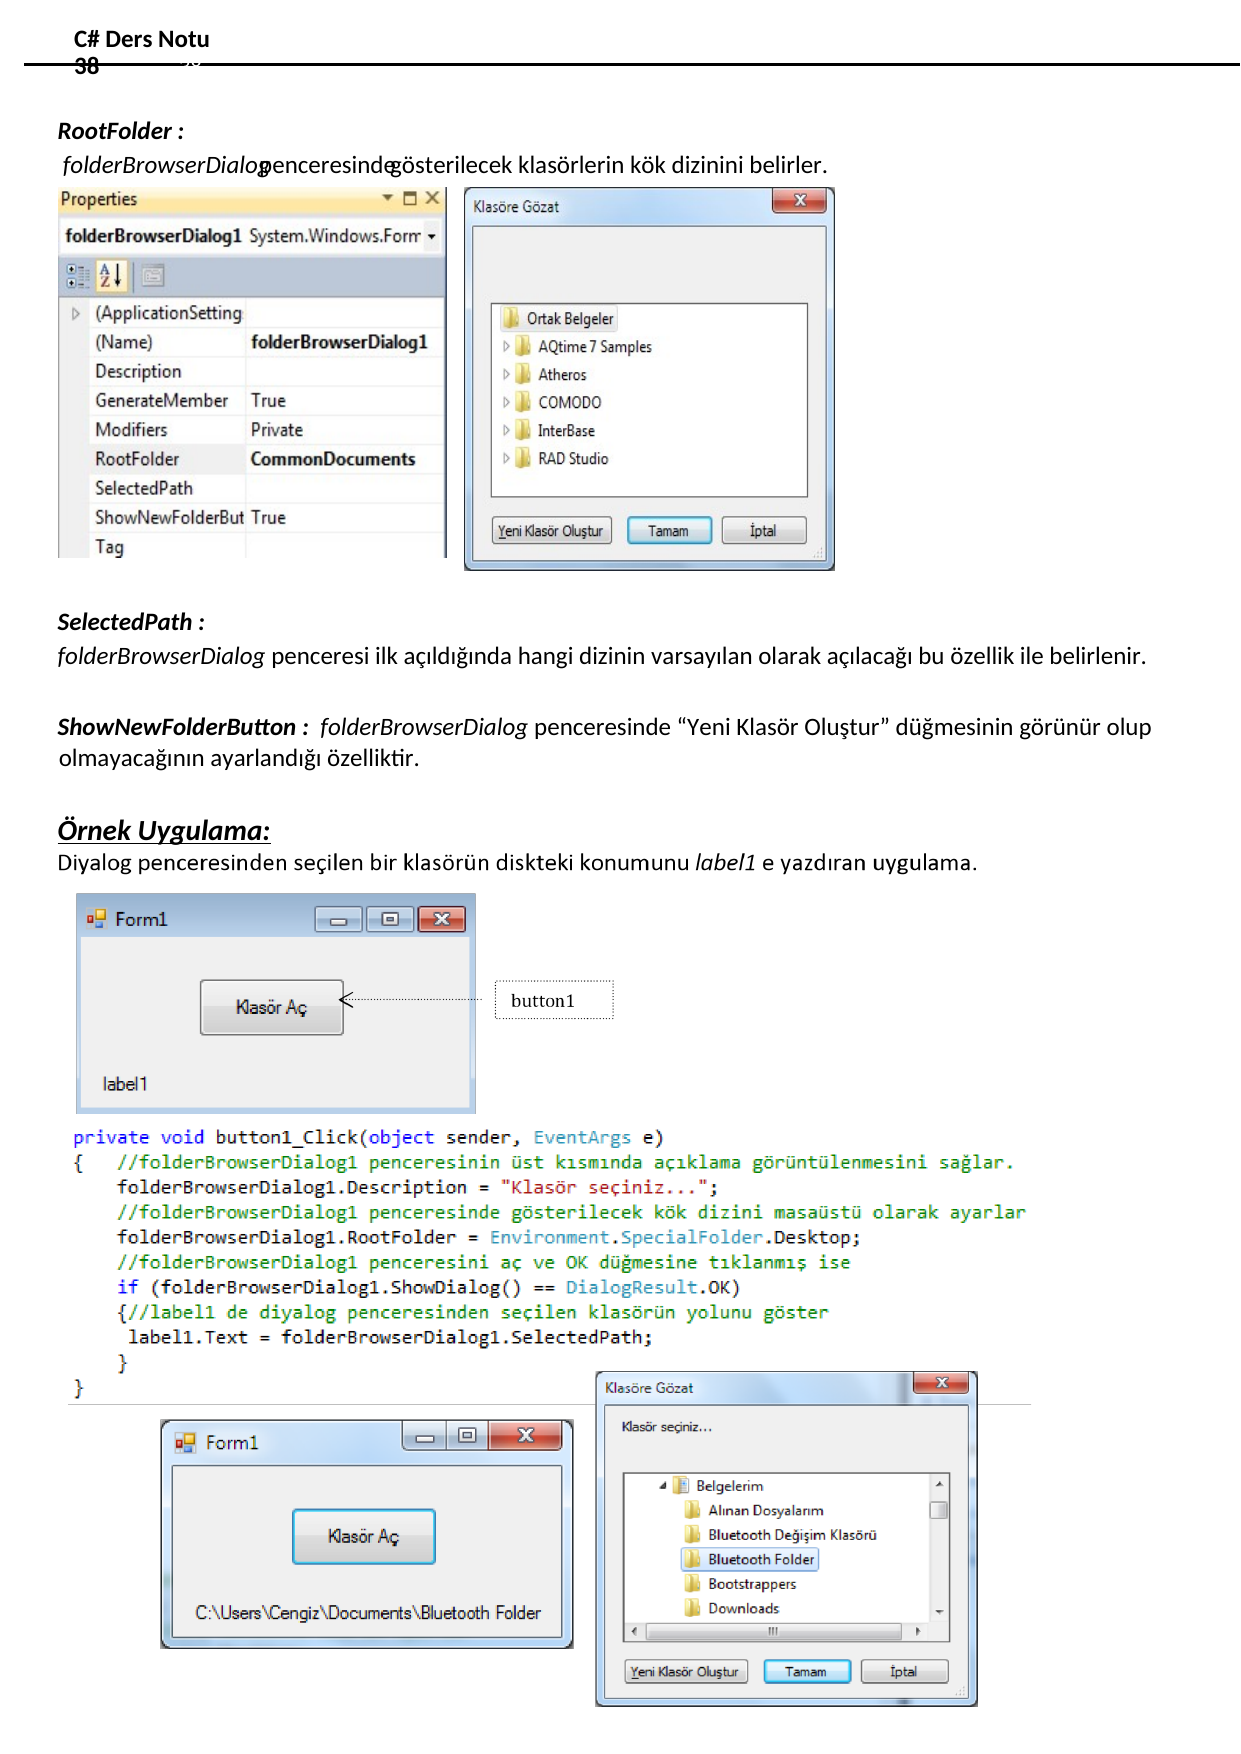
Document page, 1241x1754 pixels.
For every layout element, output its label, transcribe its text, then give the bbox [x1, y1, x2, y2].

subtitle Örnek Uygulama: [57, 812, 1185, 848]
picture [58, 187, 447, 558]
text SelectedPath : [57, 606, 1185, 636]
text RootFolder : [57, 115, 1185, 146]
picture [58, 852, 1032, 1707]
picture [464, 187, 835, 571]
text folderBrowserDialog penceresi ilk açıldığında hangi dizinin varsayılan olarak açılacağı bu özellik ile belirlenir. [57, 641, 1182, 671]
text ShowNewFolderButton : folderBrowserDialog penceresinde “Yeni Klasör Oluştur” düğmesinin görünür olup olmayacağının ayarlandığı özelliktir. [57, 711, 1167, 773]
